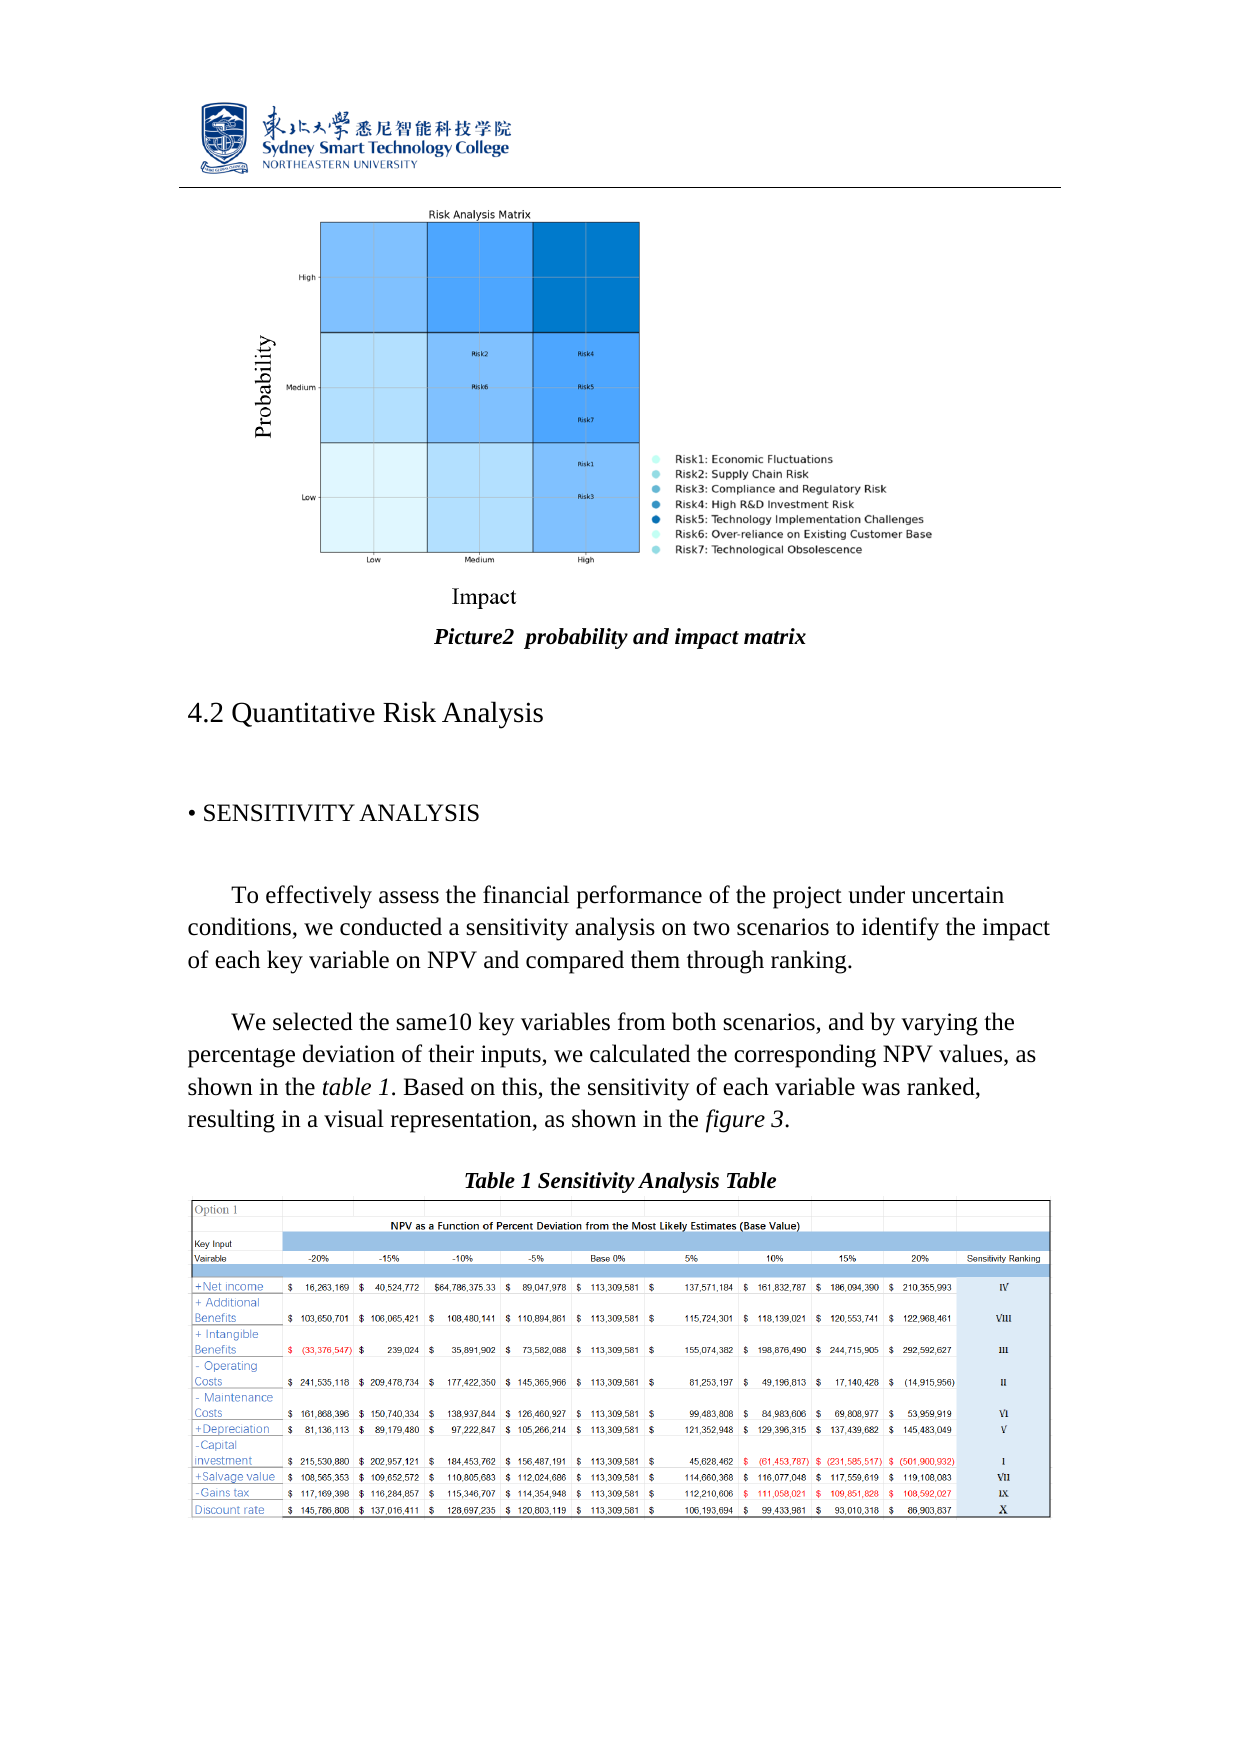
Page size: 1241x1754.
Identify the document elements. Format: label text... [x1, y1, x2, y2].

picture [237, 197, 952, 613]
text To effectively assess the financial performance of the project under uncertain conditions, we conducted a sensitivity analysis on two scenarios to identify the impact of each key variable on NPV and compared them through ranking. [187, 878, 1053, 976]
picture [191, 90, 519, 186]
subtitle 4.2 Quantitative Risk Analysis [187, 679, 1053, 744]
subtitle • SENSITIVITY ANALYSIS [187, 796, 1053, 828]
picture [187, 1196, 1053, 1520]
text Picture2 probability and impact matrix [187, 620, 1053, 652]
text Table 1 Sensitivity Analysis Table [187, 1164, 1053, 1196]
text We selected the same10 key variables from both scenarios, and by varying the percentage deviation of their inputs, we calculated the corresponding NPV values, as shown in the table 1. Based on this, the sensitivity of each variable was ranked, resulting in a visual representation, as shown in the figure 3. [187, 1005, 1053, 1135]
